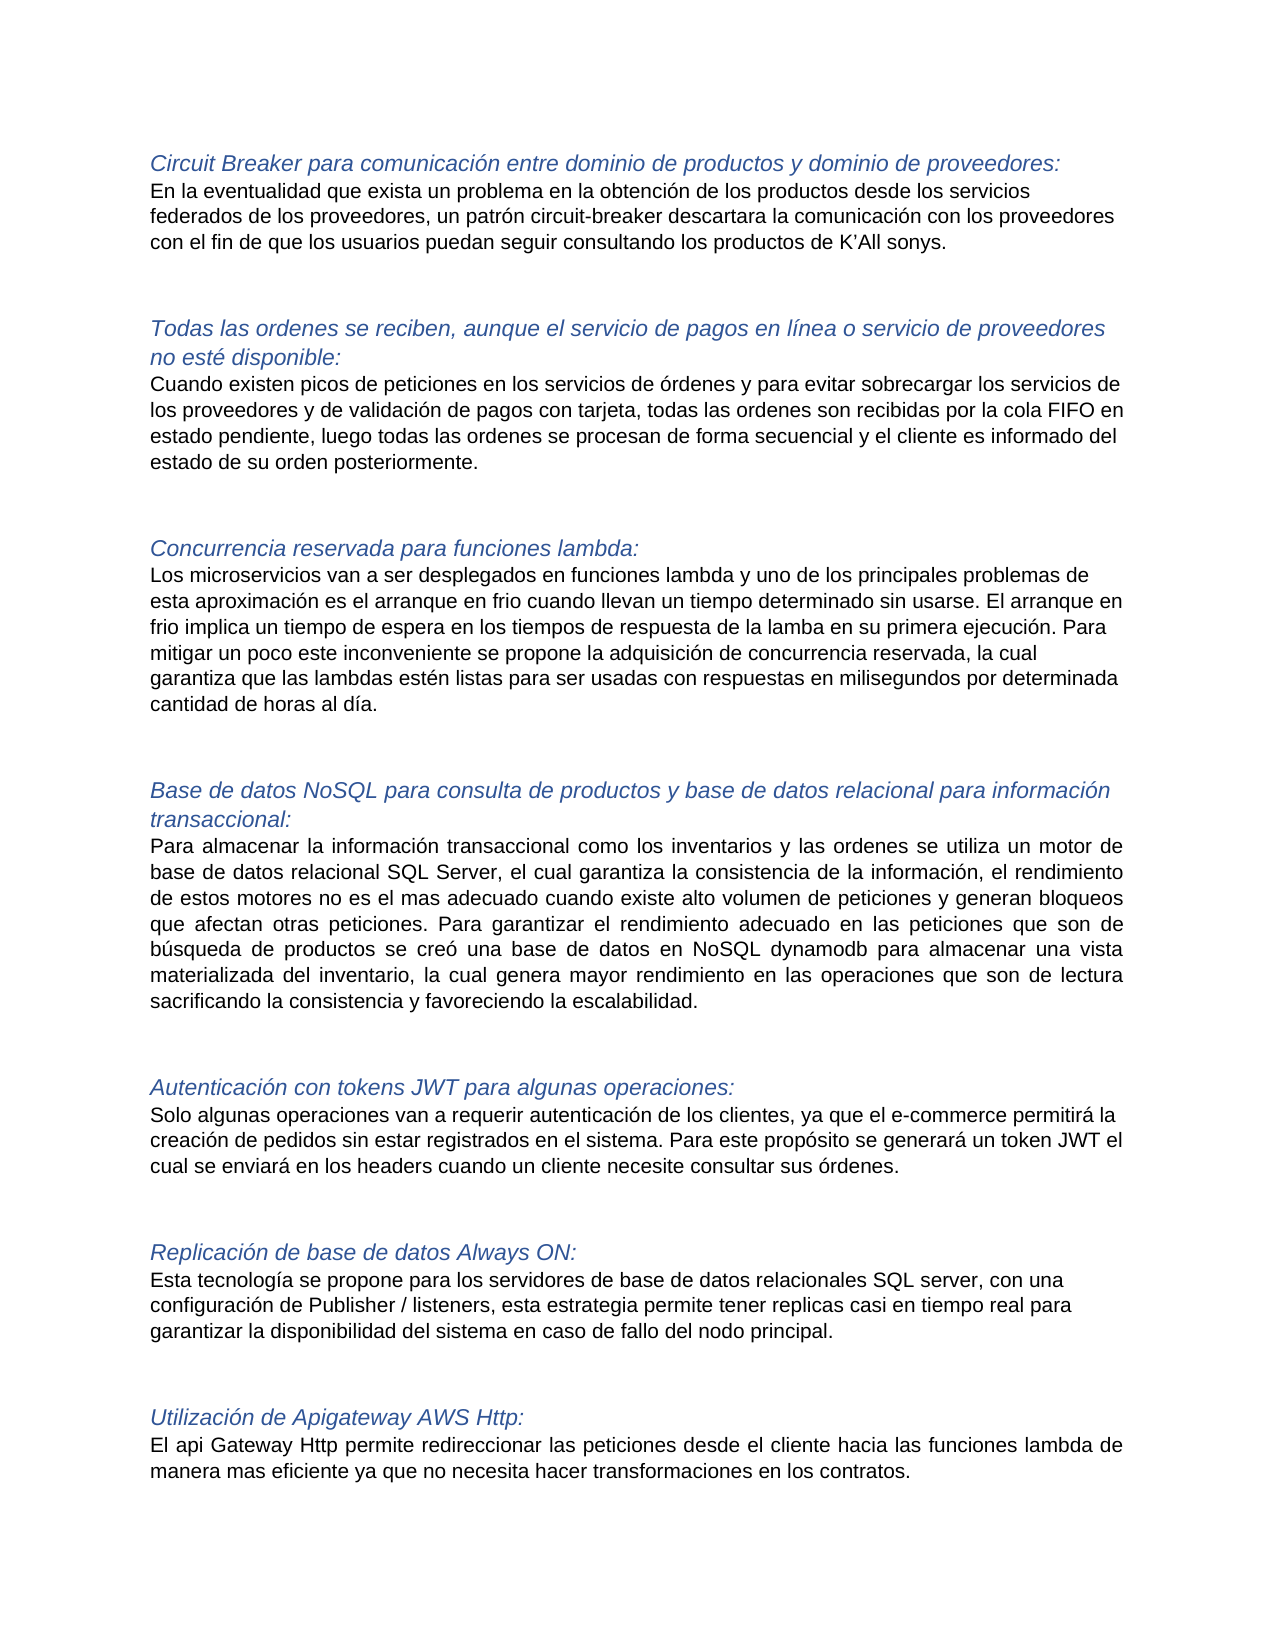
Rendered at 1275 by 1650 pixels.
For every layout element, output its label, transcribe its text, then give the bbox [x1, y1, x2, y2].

subtitle Base de datos NoSQL para consulta de productos y base de datos relacional para información transaccional: [150, 777, 1125, 832]
subtitle Autenticación con tokens JWT para algunas operaciones: [150, 1074, 1125, 1100]
text El api Gateway Http permite redireccionar las peticiones desde el cliente hacia las funciones lambda de manera mas eficiente ya que no necesita hacer transformaciones en los contratos. [150, 1433, 1125, 1482]
text Esta tecnología se propone para los servidores de base de datos relacionales SQL server, con una configuración de Publisher / listeners, esta estrategia permite tener replicas casi en tiempo real para garantizar la disponibilidad del sistema en caso de fallo del nodo principal. [150, 1267, 1125, 1343]
text Cuando existen picos de peticiones en los servicios de órdenes y para evitar sobrecargar los servicios de los proveedores y de validación de pagos con tarjeta, todas las ordenes son recibidas por la cola FIFO en estado pendiente, luego todas las ordenes se procesan de forma secuencial y el cliente es informado del estado de su orden posteriormente. [150, 372, 1125, 473]
text En la eventualidad que exista un problema en la obtención de los productos desde los servicios federados de los proveedores, un patrón circuit-breaker descartara la comunicación con los proveedores con el fin de que los usuarios puedan seguir consultando los productos de K’All sonys. [150, 178, 1125, 254]
text Los microservicios van a ser desplegados en funciones lambda y uno de los principales problemas de esta aproximación es el arranque en frio cuando llevan un tiempo determinado sin usarse. El arranque en frio implica un tiempo de espera en los tiempos de respuesta de la lamba en su primera ejecución. Para mitigar un poco este inconveniente se propone la adquisición de concurrencia reservada, la cual garantiza que las lambdas estén listas para ser usadas con respuestas en milisegundos por determinada cantidad de horas al día. [150, 563, 1125, 716]
subtitle Circuit Breaker para comunicación entre dominio de productos y dominio de proveedores: [150, 150, 1125, 176]
subtitle Replicación de base de datos Always ON: [150, 1239, 1125, 1265]
subtitle Todas las ordenes se reciben, aunque el servicio de pagos en línea o servicio de proveedores no esté disponible: [150, 315, 1125, 370]
text Solo algunas operaciones van a requerir autenticación de los clientes, ya que el e-commerce permitirá la creación de pedidos sin estar registrados en el sistema. Para este propósito se generará un token JWT el cual se enviará en los headers cuando un cliente necesite consultar sus órdenes. [150, 1102, 1125, 1178]
subtitle Concurrencia reservada para funciones lambda: [150, 534, 1125, 561]
subtitle Utilización de Apigateway AWS Http: [150, 1404, 1125, 1431]
text Para almacenar la información transaccional como los inventarios y las ordenes se utiliza un motor de base de datos relacional SQL Server, el cual garantiza la consistencia de la información, el rendimiento de estos motores no es el mas adecuado cuando existe alto volumen de peticiones y generan bloqueos que afectan otras peticiones. Para garantizar el rendimiento adecuado en las peticiones que son de búsqueda de productos se creó una base de datos en NoSQL dynamodb para almacenar una vista materializada del inventario, la cual genera mayor rendimiento en las operaciones que son de lectura sacrificando la consistencia y favoreciendo la escalabilidad. [150, 834, 1125, 1013]
